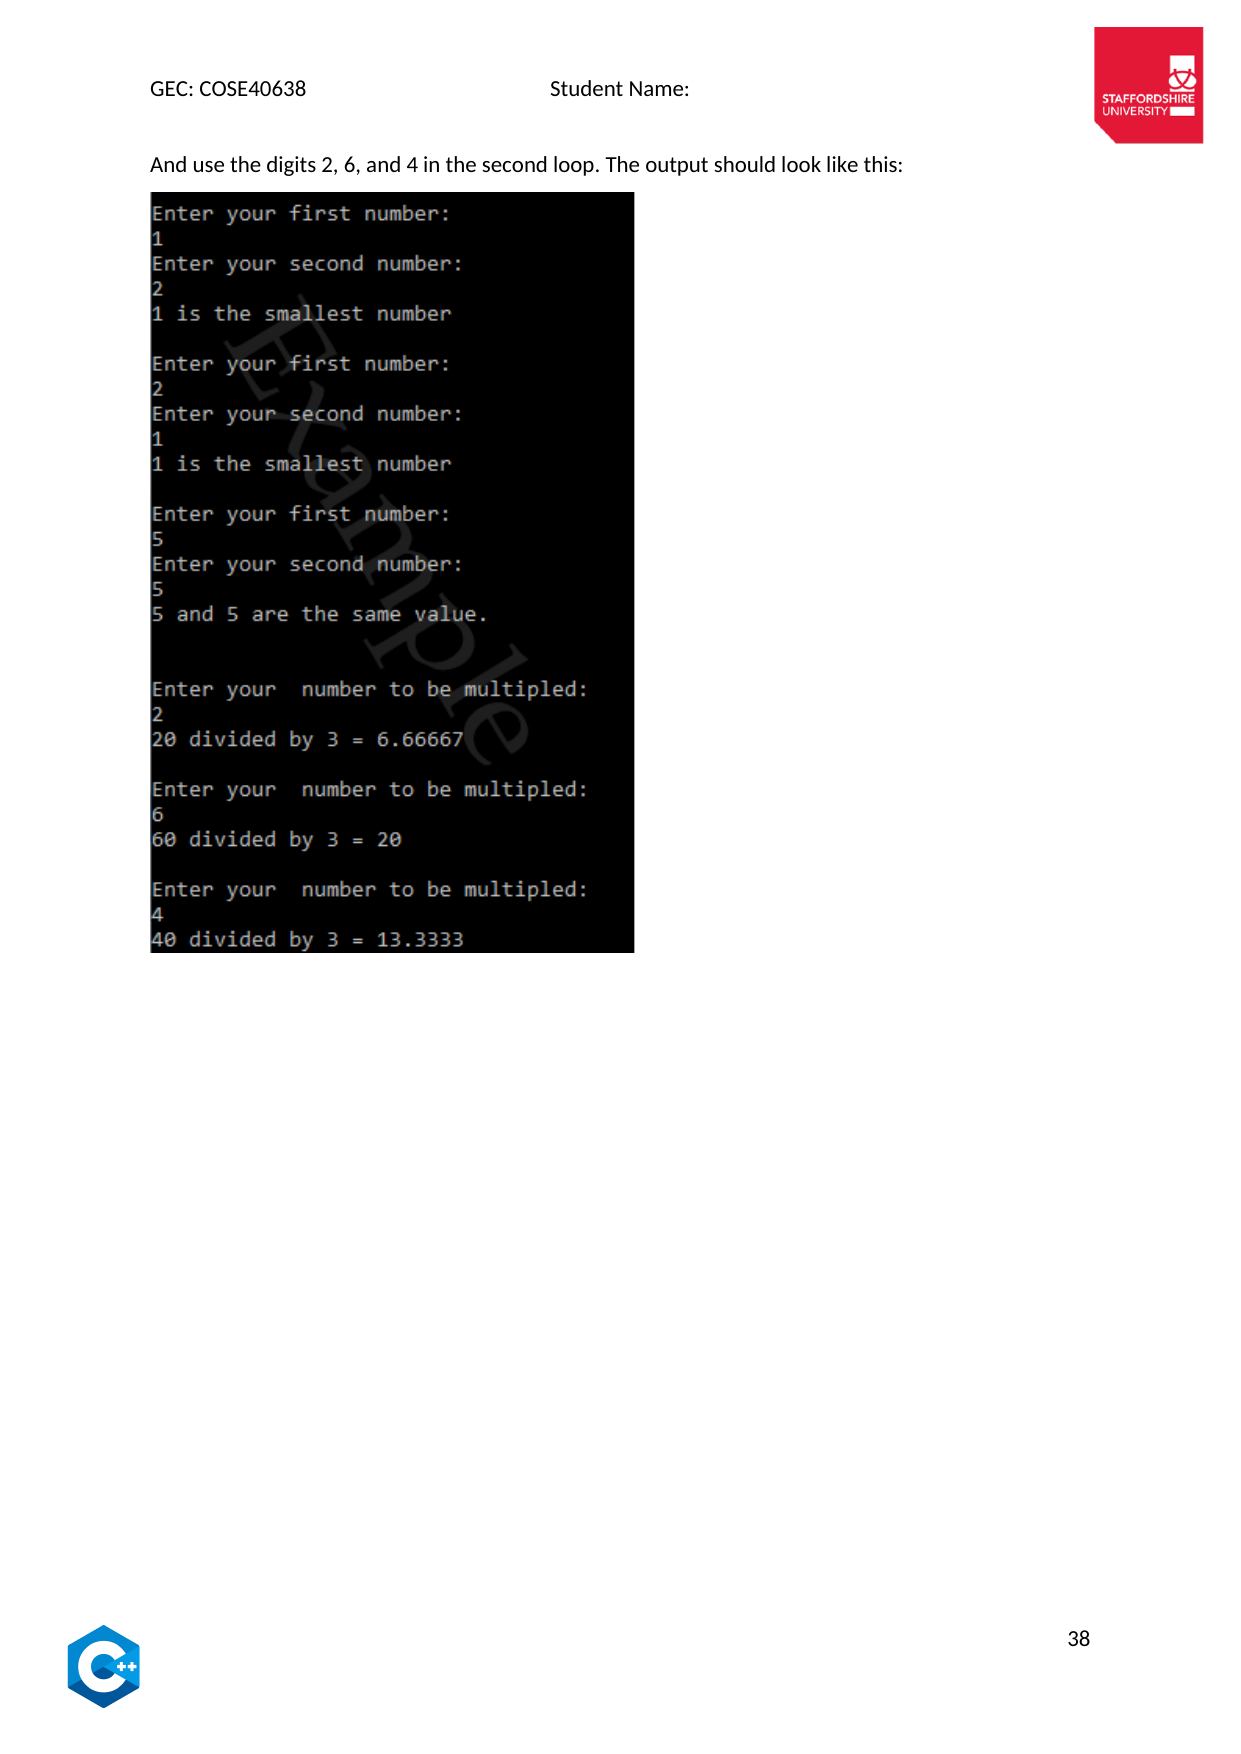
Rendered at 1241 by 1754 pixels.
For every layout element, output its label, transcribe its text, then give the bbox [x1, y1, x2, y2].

picture [53, 1625, 150, 1708]
picture [150, 192, 635, 953]
picture [1088, 27, 1209, 148]
